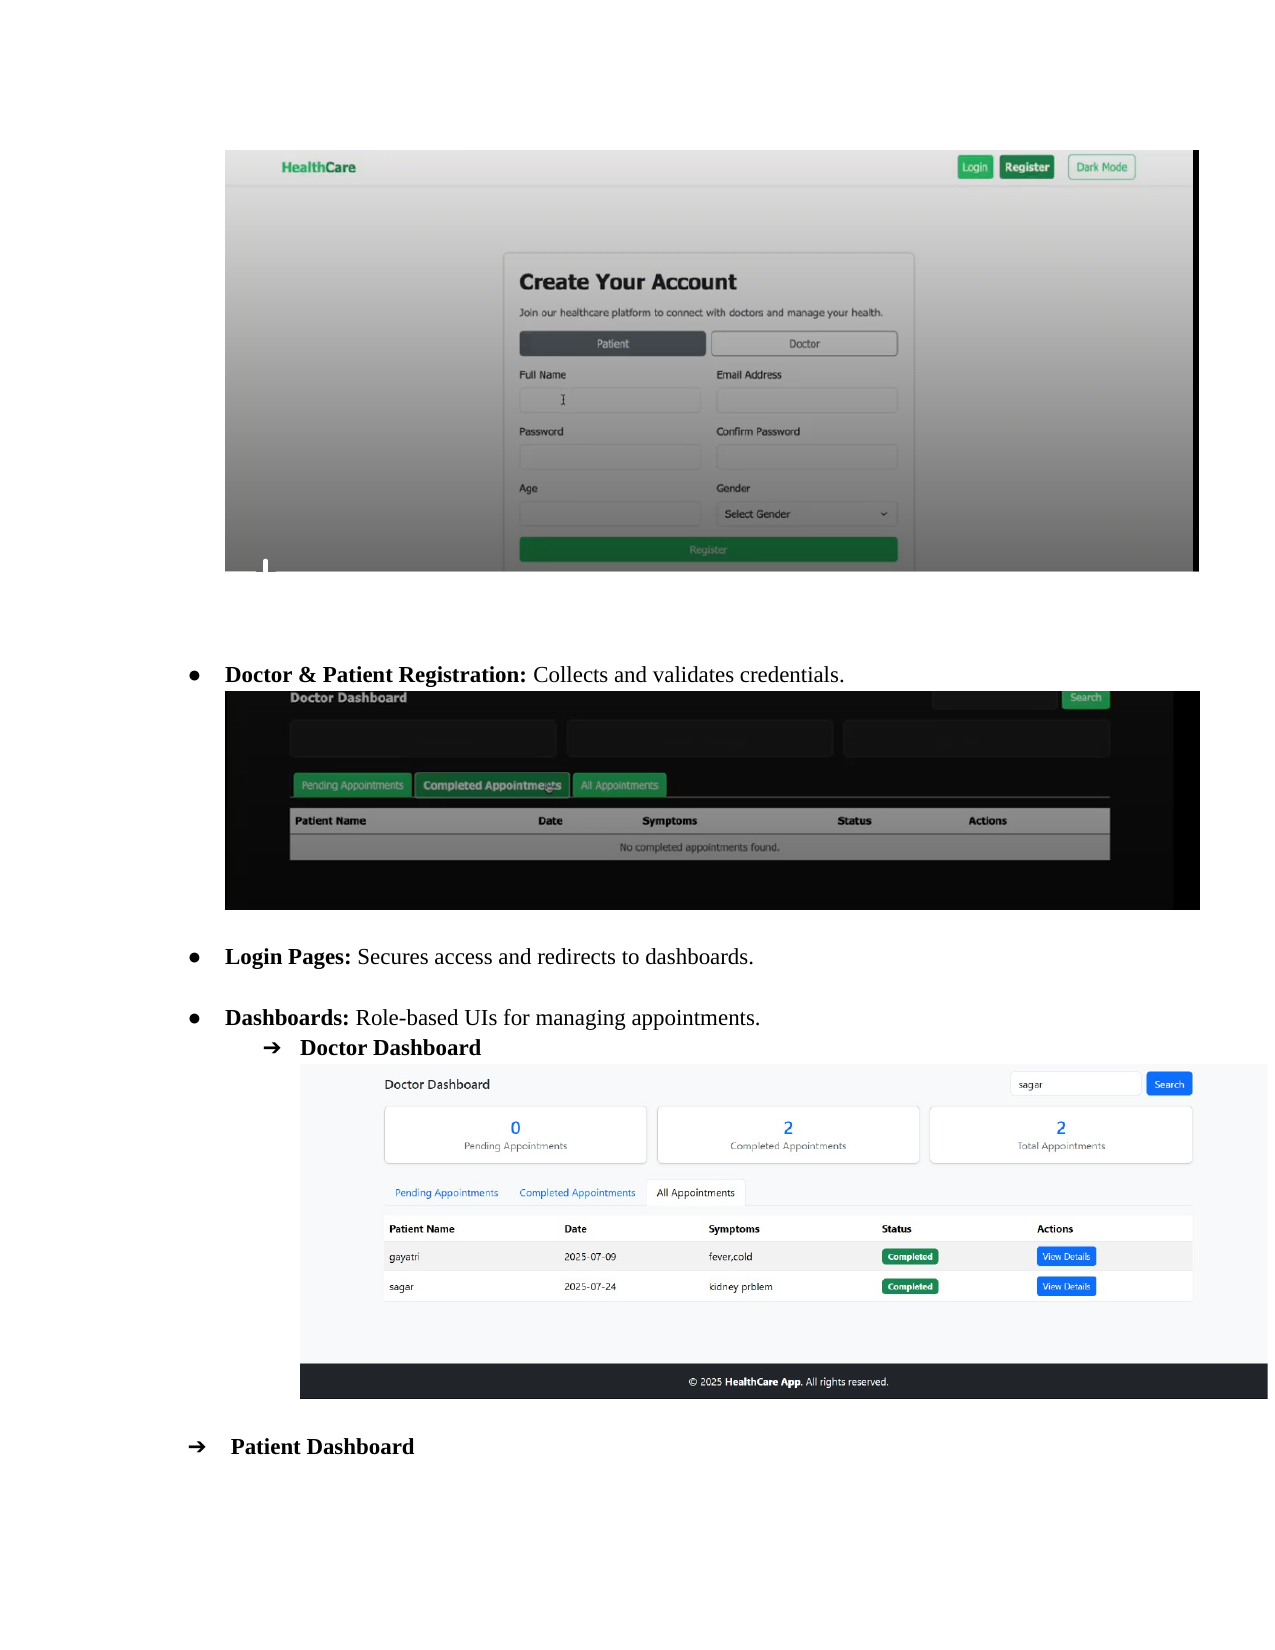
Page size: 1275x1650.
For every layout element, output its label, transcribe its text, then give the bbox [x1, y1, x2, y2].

picture [225, 150, 1199, 572]
picture [300, 1064, 1268, 1399]
picture [225, 691, 1200, 910]
list Login Pages: Secures access and redirects to dashboards. [187, 943, 1125, 1000]
list Dashboards: Role-based UIs for managing appointments. [187, 1004, 1125, 1030]
list Doctor & Patient Registration: Collects and validates credentials. [187, 661, 1125, 687]
list Doctor Dashboard [262, 1034, 1125, 1061]
list Patient Dashboard [187, 1433, 1125, 1459]
